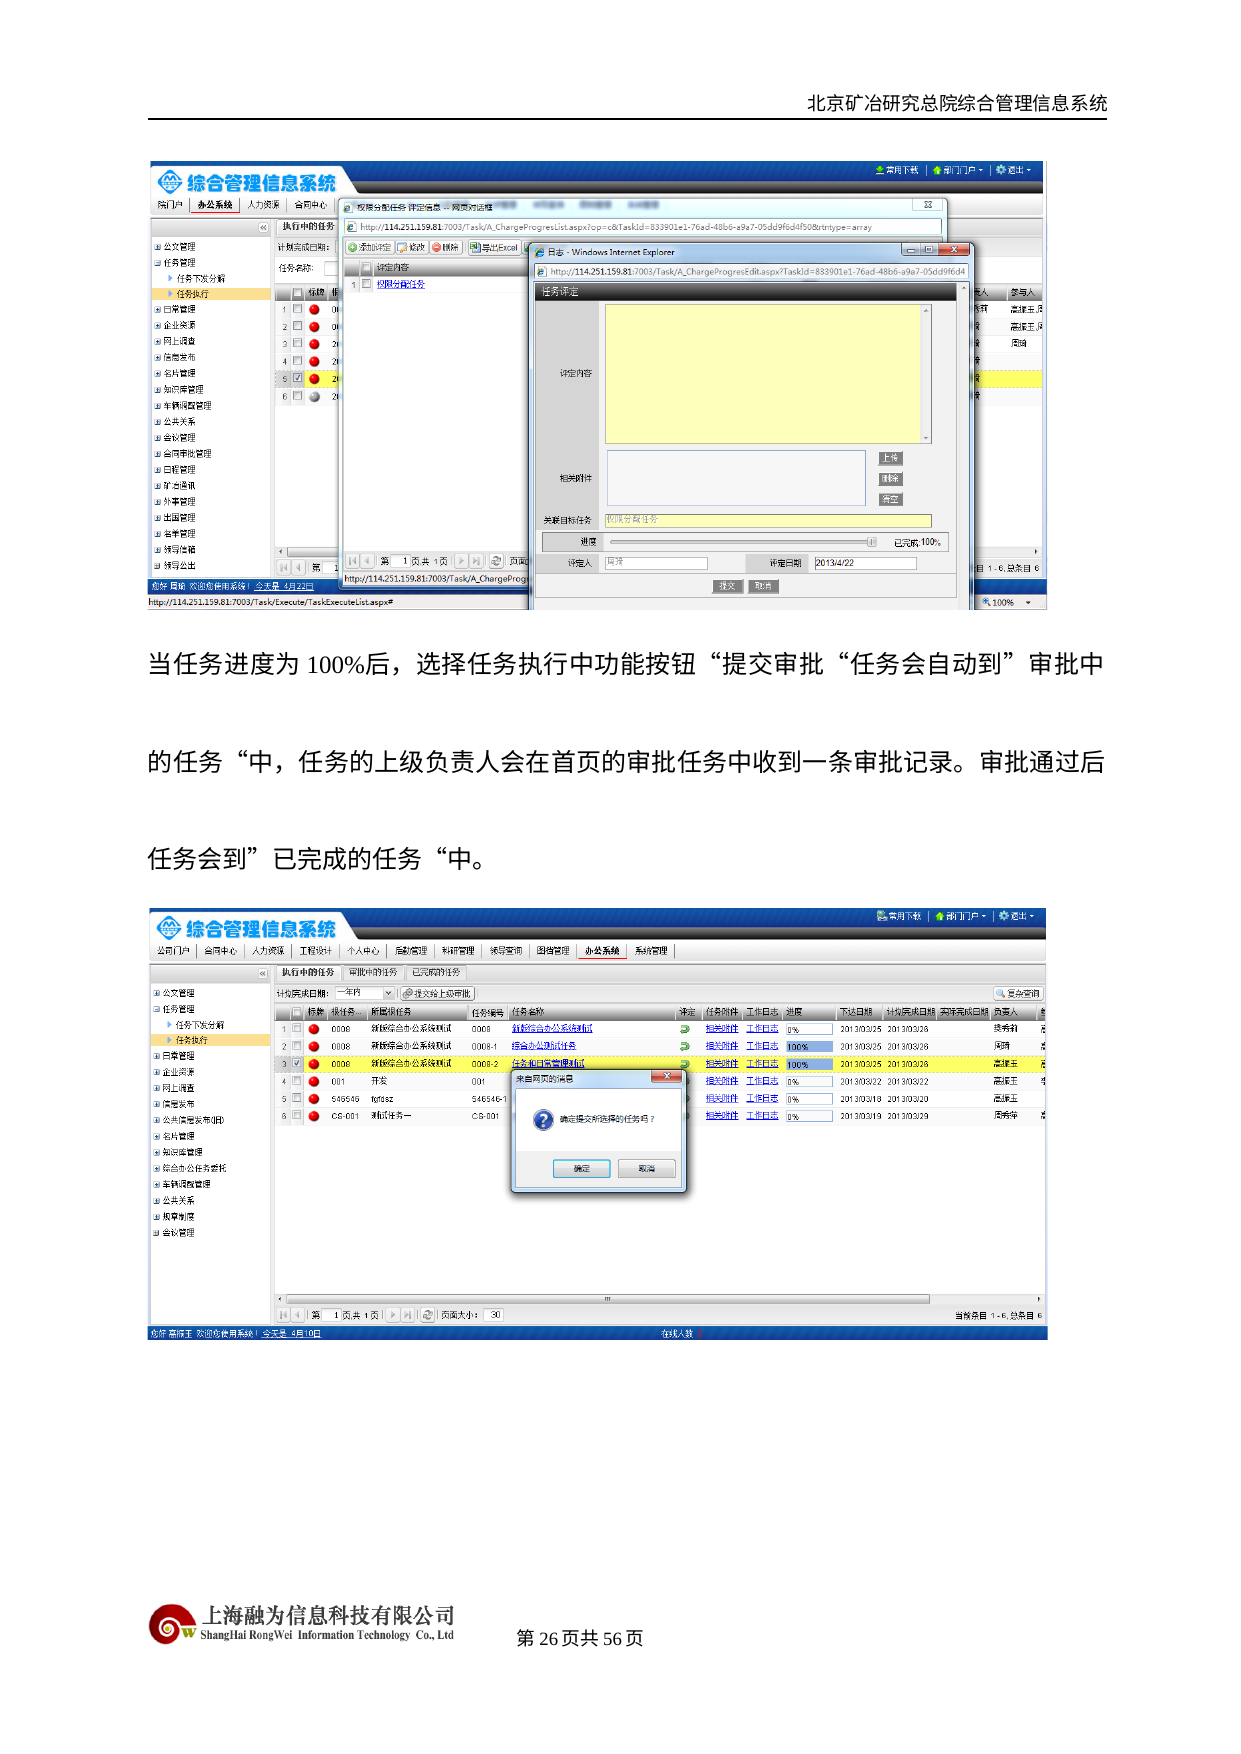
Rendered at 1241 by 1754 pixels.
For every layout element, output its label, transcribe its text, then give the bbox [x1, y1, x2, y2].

text 当任务进度为100%后，选择任务执行中功能按钮“提交审批“任务会自动到”审批中的任务“中，任务的上级负责人会在首页的审批任务中收到一条审批记录。审批通过后，任务会到”已完成的任务“中。 [148, 630, 1107, 890]
picture [147, 161, 1048, 610]
picture [147, 1601, 454, 1646]
picture [147, 908, 1048, 1340]
